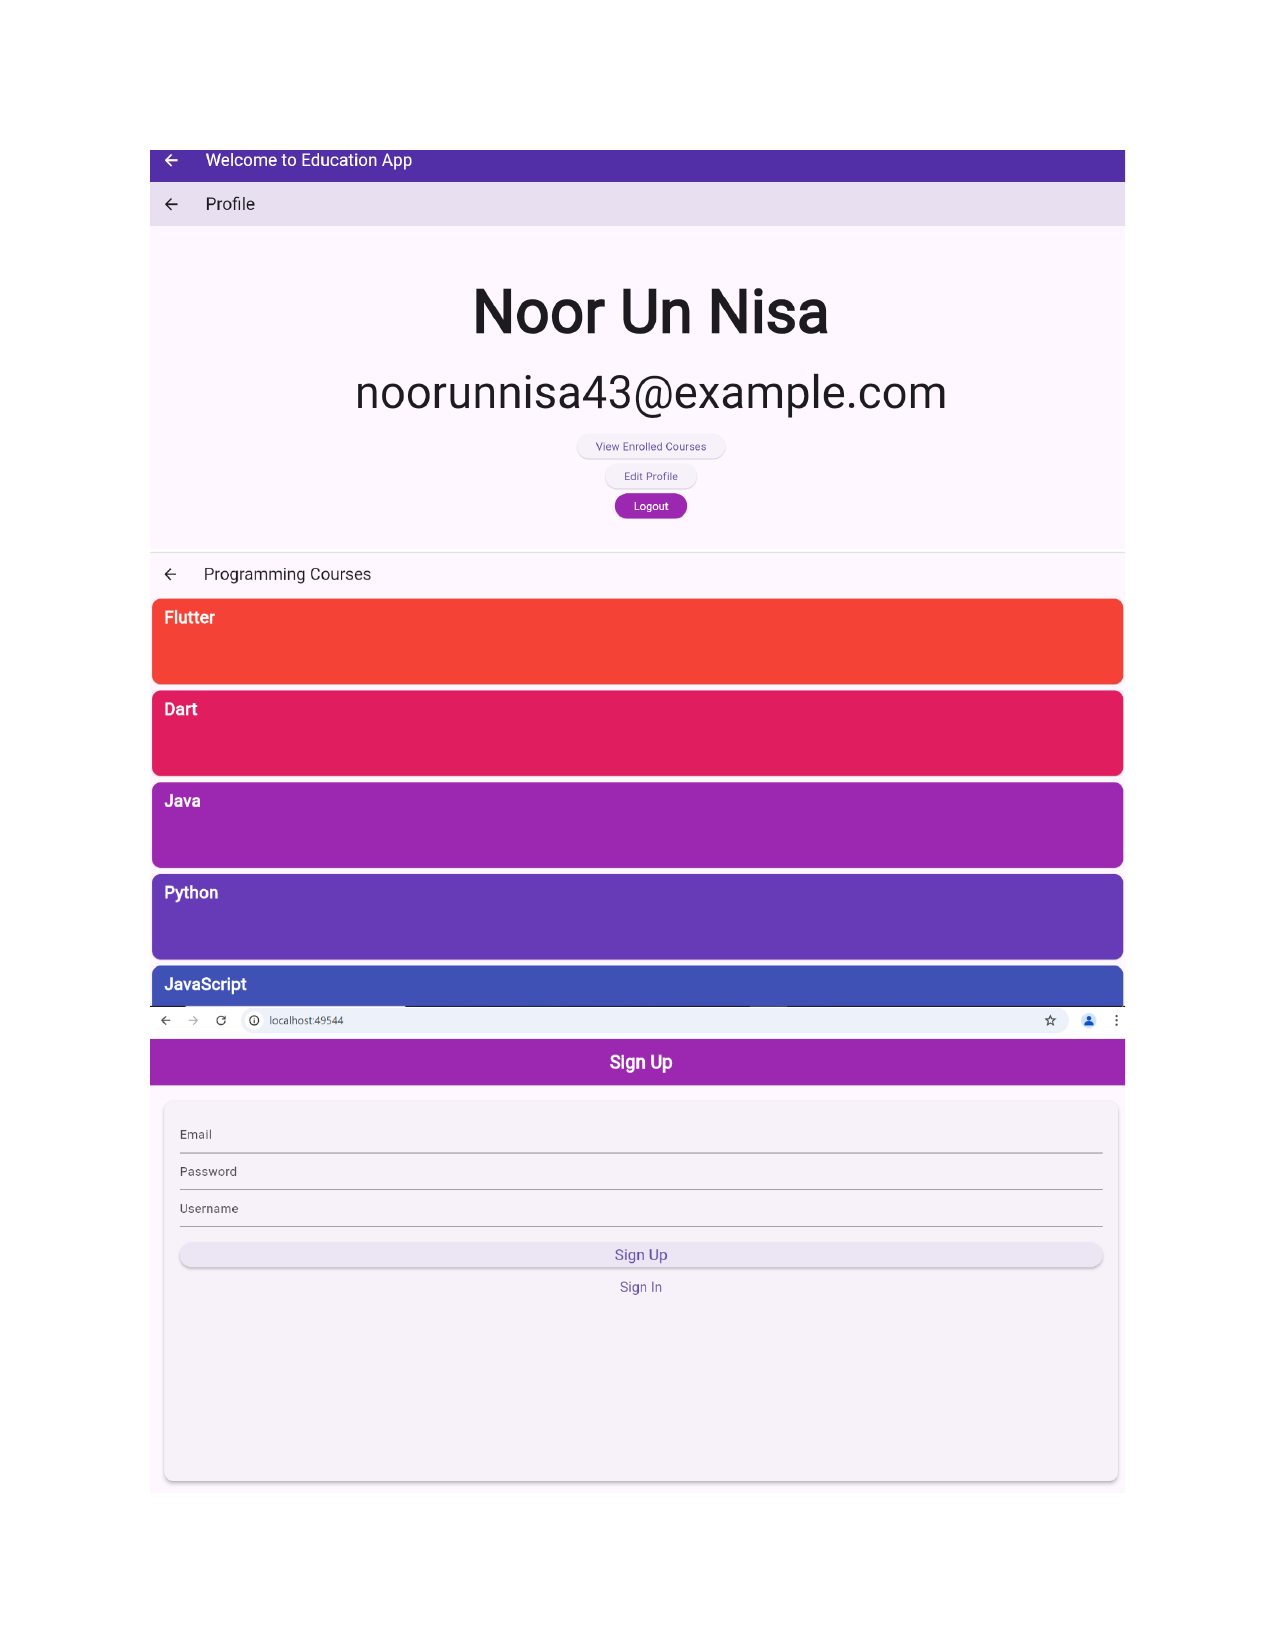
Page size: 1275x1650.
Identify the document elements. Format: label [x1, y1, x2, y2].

picture [150, 150, 1125, 549]
picture [150, 551, 1125, 1007]
picture [150, 1008, 1125, 1493]
